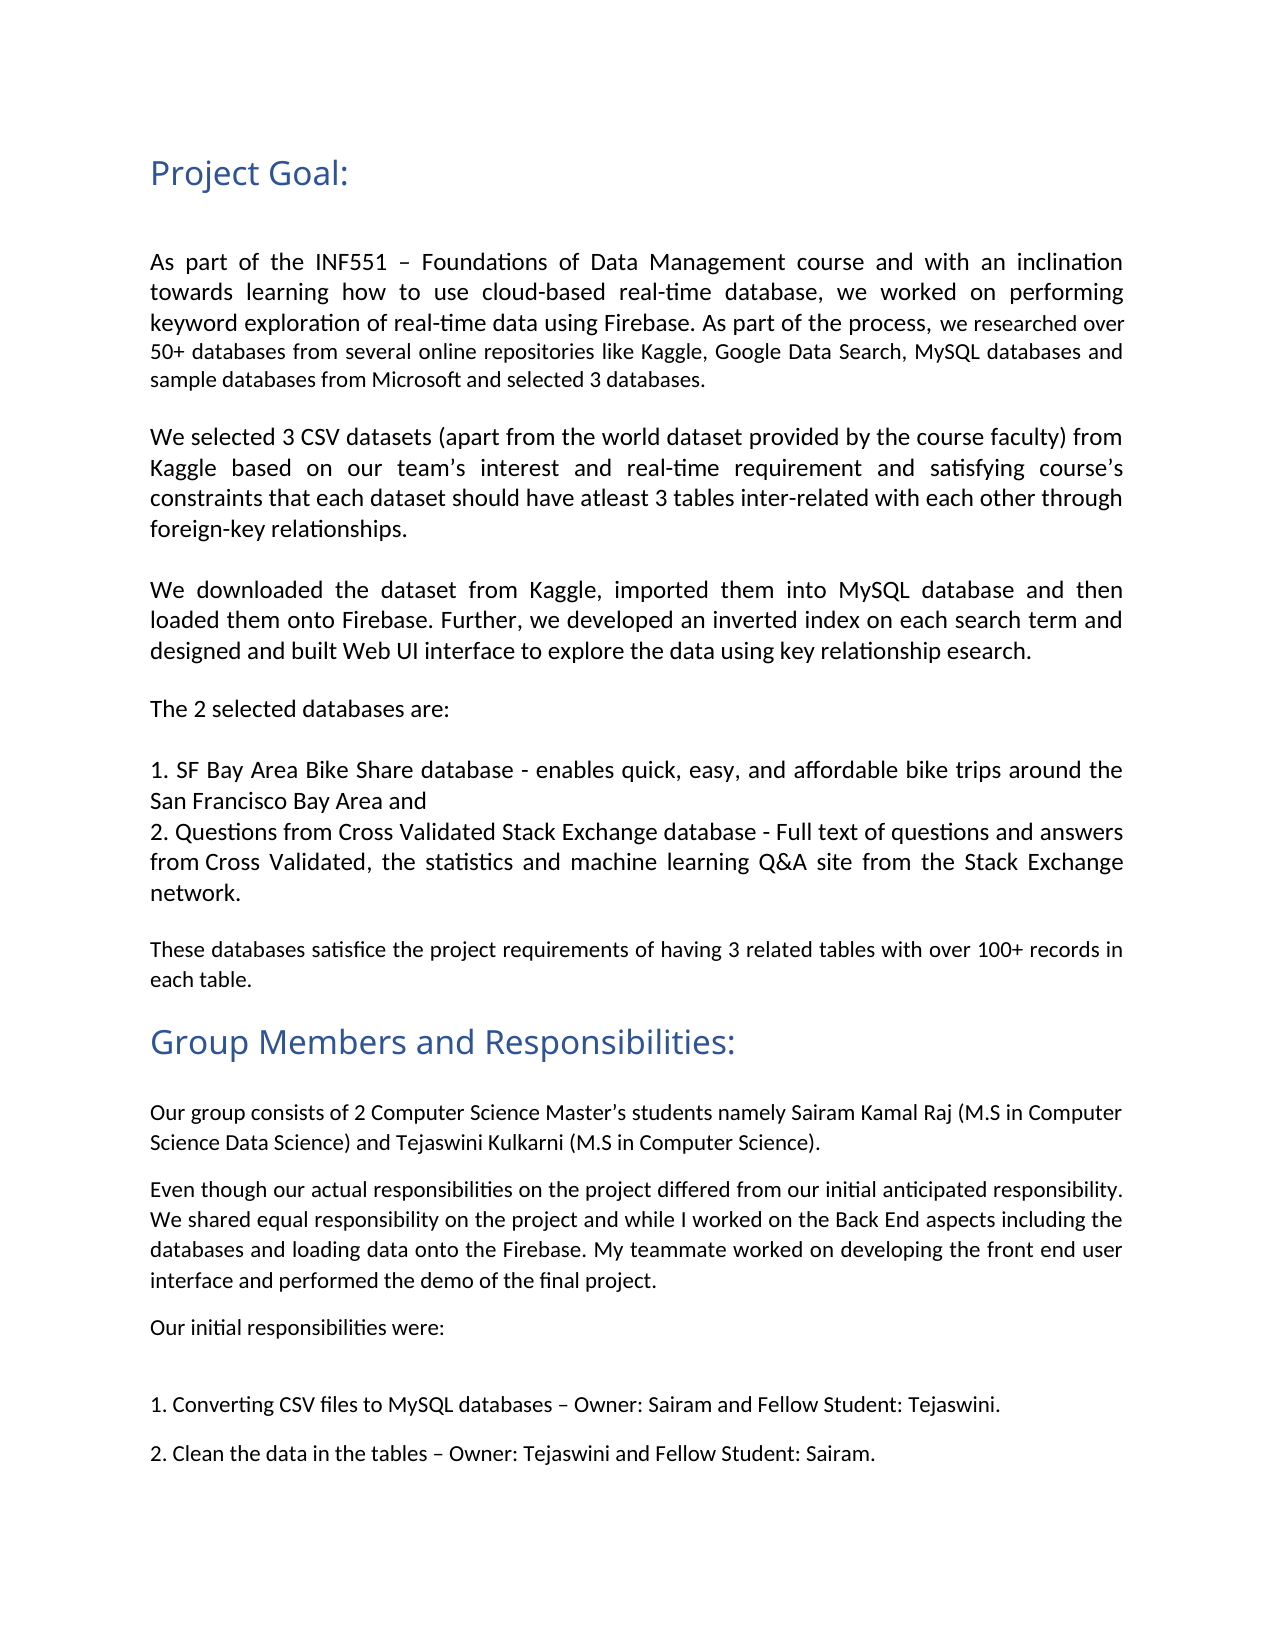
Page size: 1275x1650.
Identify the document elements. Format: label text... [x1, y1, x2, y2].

text 2. Questions from Cross Validated Stack Exchange database - Full text of questions and answers from Cross Validated, the statistics and machine learning Q&A site from the Stack Exchange network. [150, 816, 1125, 907]
text 1. SF Bay Area Bike Share database - enables quick, easy, and affordable bike trips around the San Francisco Bay Area and [150, 755, 1125, 816]
text As part of the INF551 – Foundations of Data Management course and with an inclination towards learning how to use cloud-based real-time database, we worked on performing keyword exploration of real-time data using Firebase. As part of the process, we researched over 50+ databases from several online repositories like Kaggle, Google Data Search, MySQL databases and sample databases from Microsoft and selected 3 databases. [150, 246, 1125, 393]
subtitle Group Members and Responsibilities: [150, 1019, 1125, 1064]
text We downloaded the dataset from Kaggle, imported them into MySQL database and then loaded them onto Firebase. Further, we developed an inverted index on each search term and designed and built Web UI interface to explore the data using key relationship esearch. [150, 574, 1125, 666]
text The 2 selected databases are: [150, 694, 1125, 724]
text These databases satisfice the project requirements of having 3 related tables with over 100+ records in each table. [150, 935, 1125, 994]
subtitle Project Goal: [150, 150, 1125, 195]
text We selected 3 CSV datasets (apart from the world dataset provided by the course faculty) from Kaggle based on our team’s interest and real-time requirement and satisfying course’s constraints that each dataset should have atleast 3 tables inter-related with each other through foreign-key relationships. [150, 421, 1125, 543]
text 1. Converting CSV files to MySQL databases – Owner: Sairam and Fellow Student: Tejaswini. [150, 1390, 1125, 1418]
text Our initial responsibilities were: [150, 1313, 1125, 1341]
text 2. Clean the data in the tables – Owner: Tejaswini and Fellow Student: Sairam. [150, 1439, 1125, 1467]
text Even though our actual responsibilities on the project differed from our initial anticipated responsibility. We shared equal responsibility on the project and while I worked on the Back End aspects including the databases and loading data onto the Firebase. My teammate worked on developing the front end user interface and performed the demo of the final project. [150, 1175, 1125, 1294]
text Our group consists of 2 Computer Science Master’s students namely Sairam Kamal Raj (M.S in Computer Science Data Science) and Tejaswini Kulkarni (M.S in Computer Science). [150, 1098, 1125, 1156]
